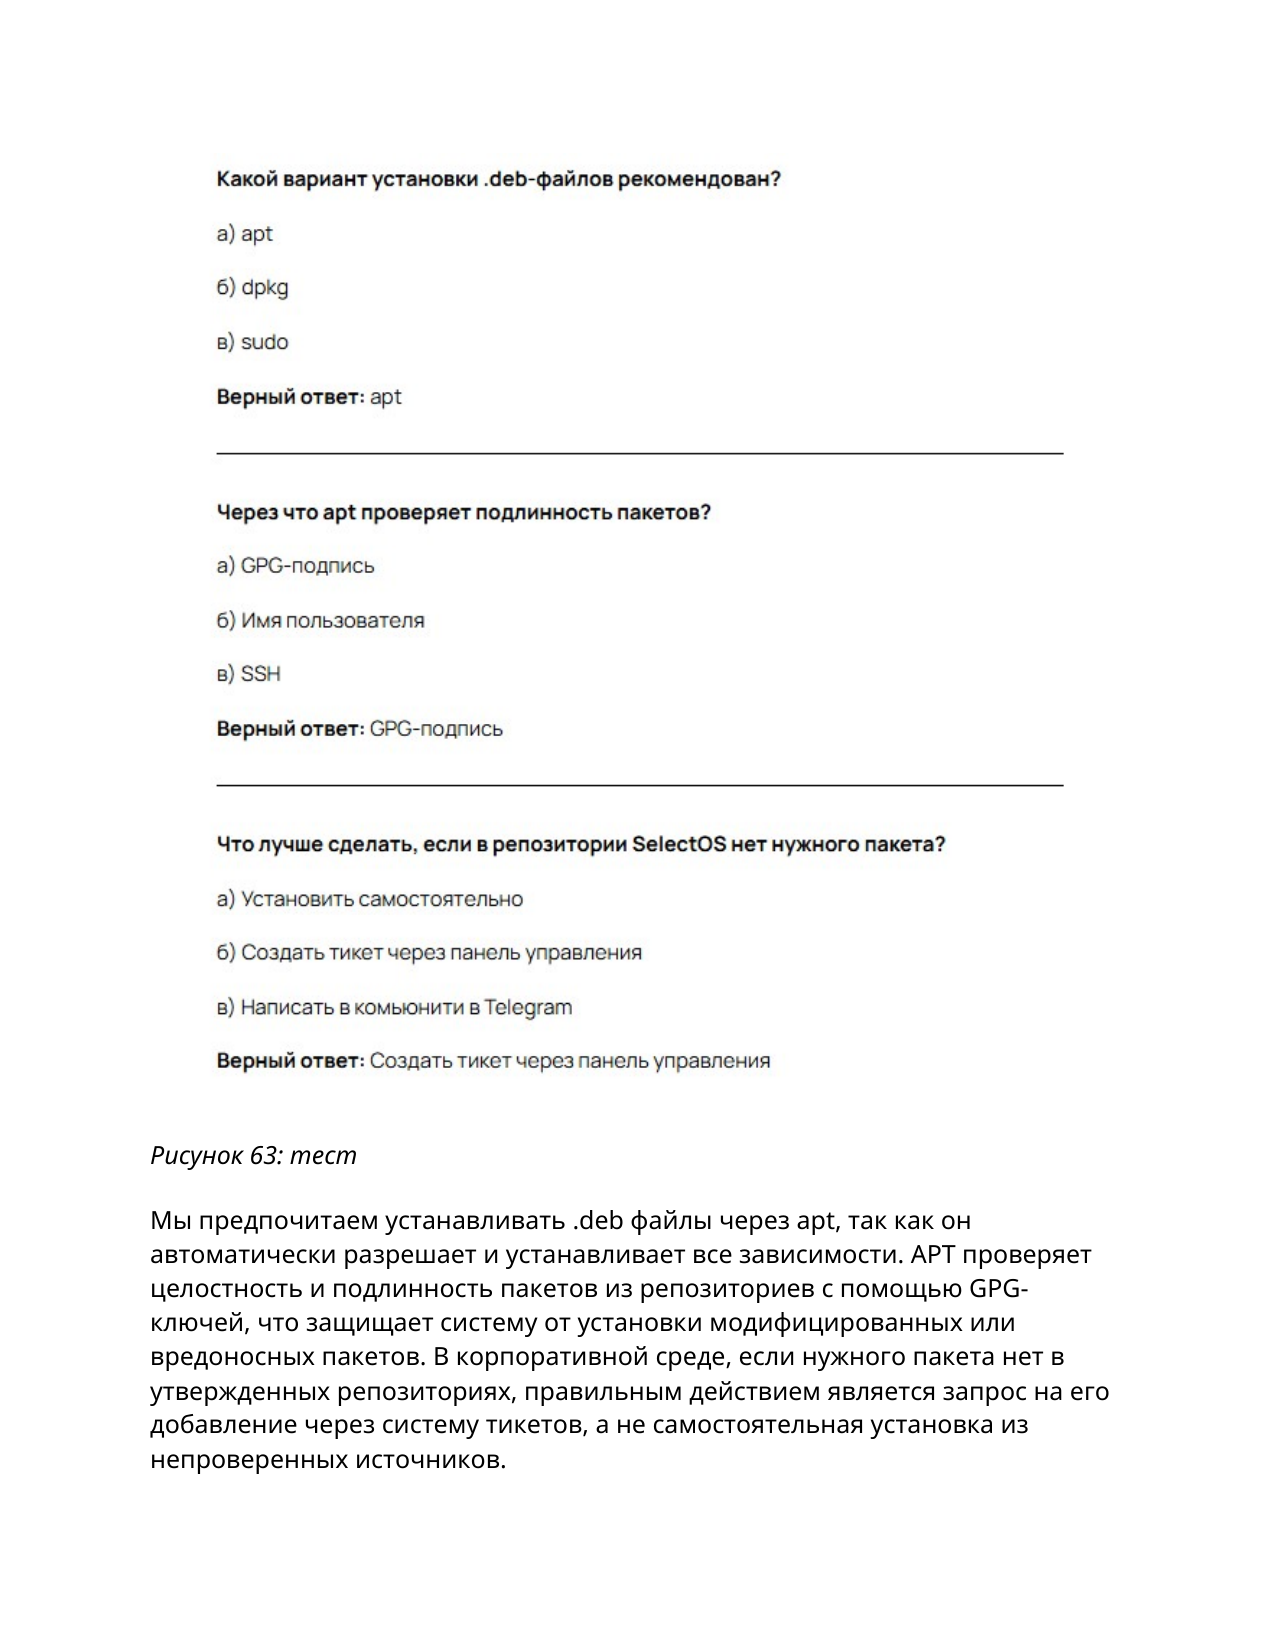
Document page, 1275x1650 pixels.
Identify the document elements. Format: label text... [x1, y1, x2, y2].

table_header Рисунок 63: тест [139, 150, 1114, 1184]
text Мы предпочитаем устанавливать .deb файлы через apt, так как он автоматически разрешает и устанавливает все зависимости. APT проверяет целостность и подлинность пакетов из репозиториев с помощью GPG-ключей, что защищает систему от установки модифицированных или вредоносных пакетов. В корпоративной среде, если нужного пакета нет в утвержденных репозиториях, правильным действием является запрос на его добавление через систему тикетов, а не самостоятельная установка из непроверенных источников. [150, 1203, 1125, 1475]
picture [188, 153, 1064, 1117]
